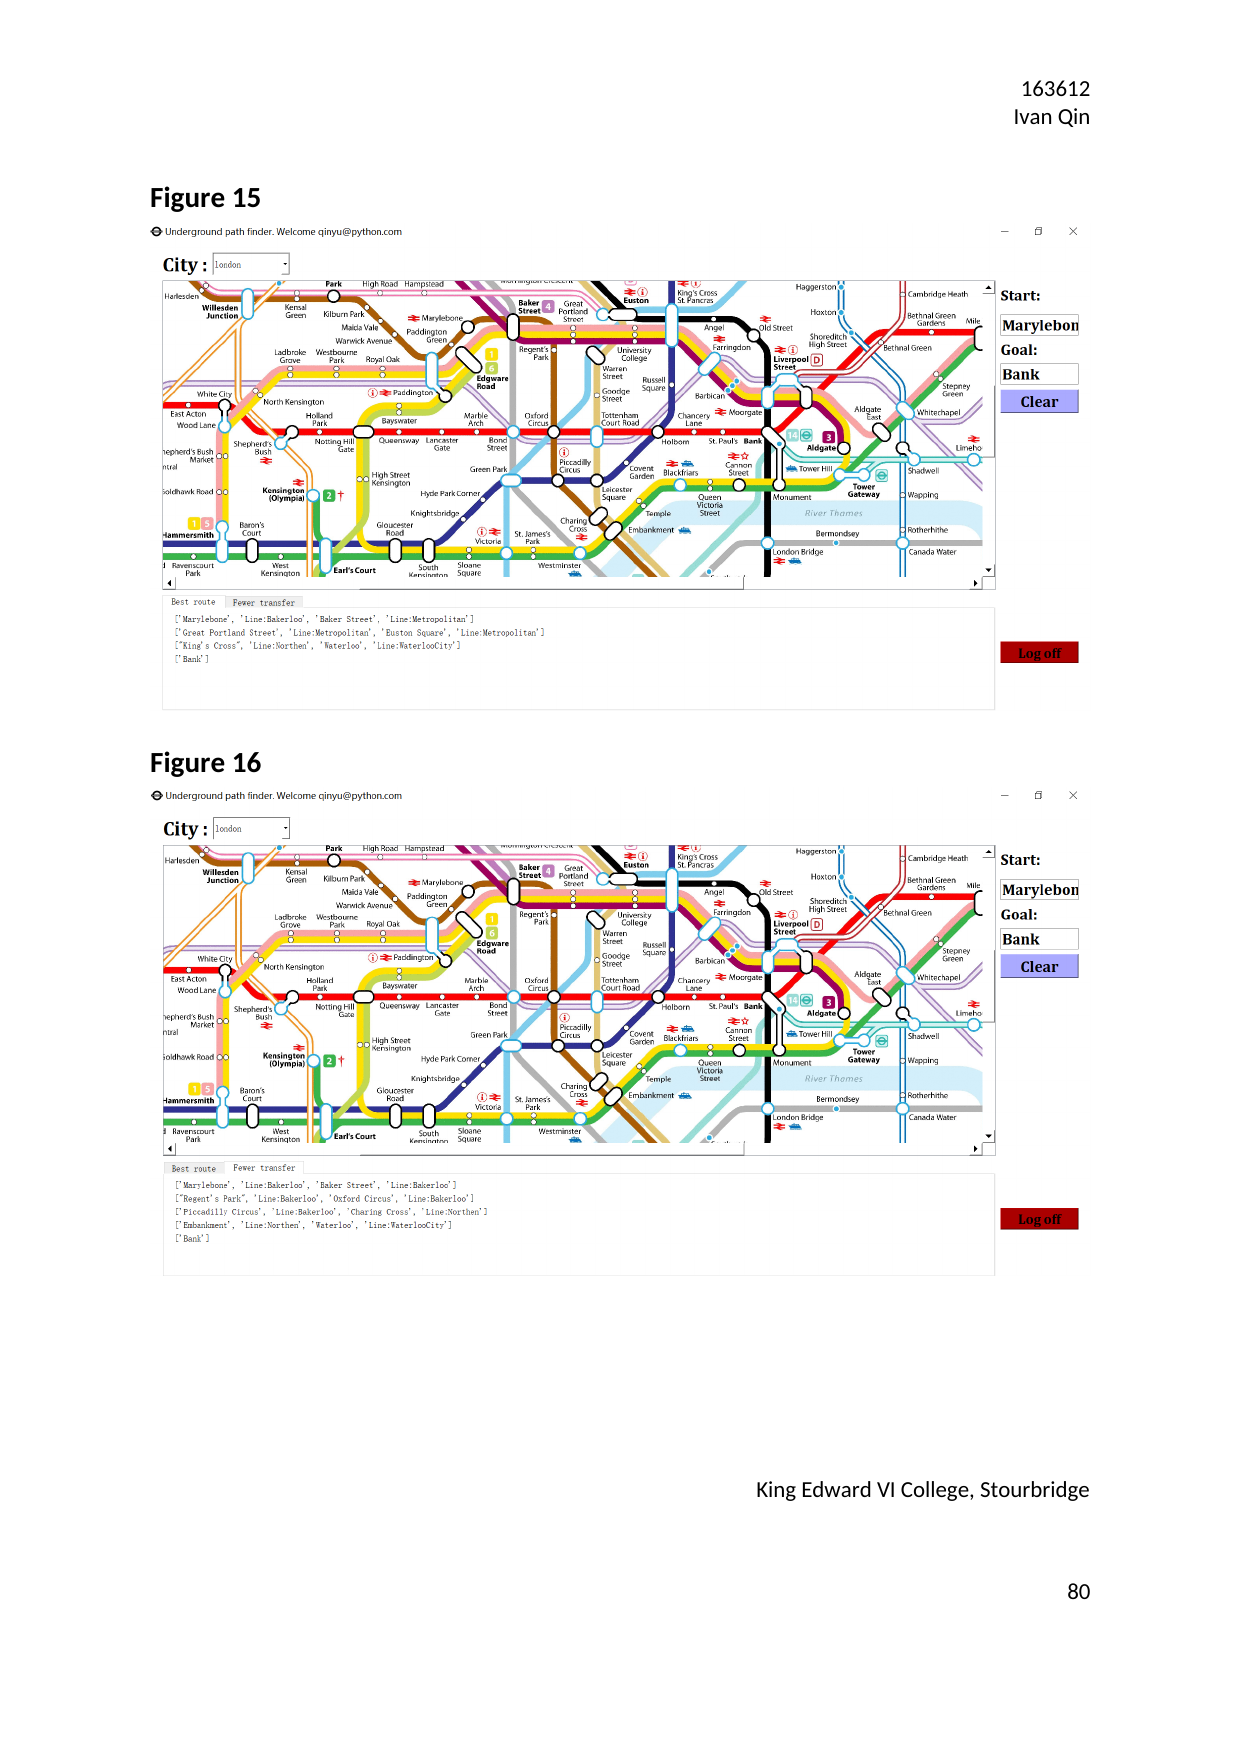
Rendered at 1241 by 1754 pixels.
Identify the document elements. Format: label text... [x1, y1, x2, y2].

picture [150, 787, 1091, 1276]
subtitle Figure 15 [150, 179, 1090, 215]
subtitle Figure 16 [150, 744, 1090, 779]
picture [150, 223, 1091, 711]
